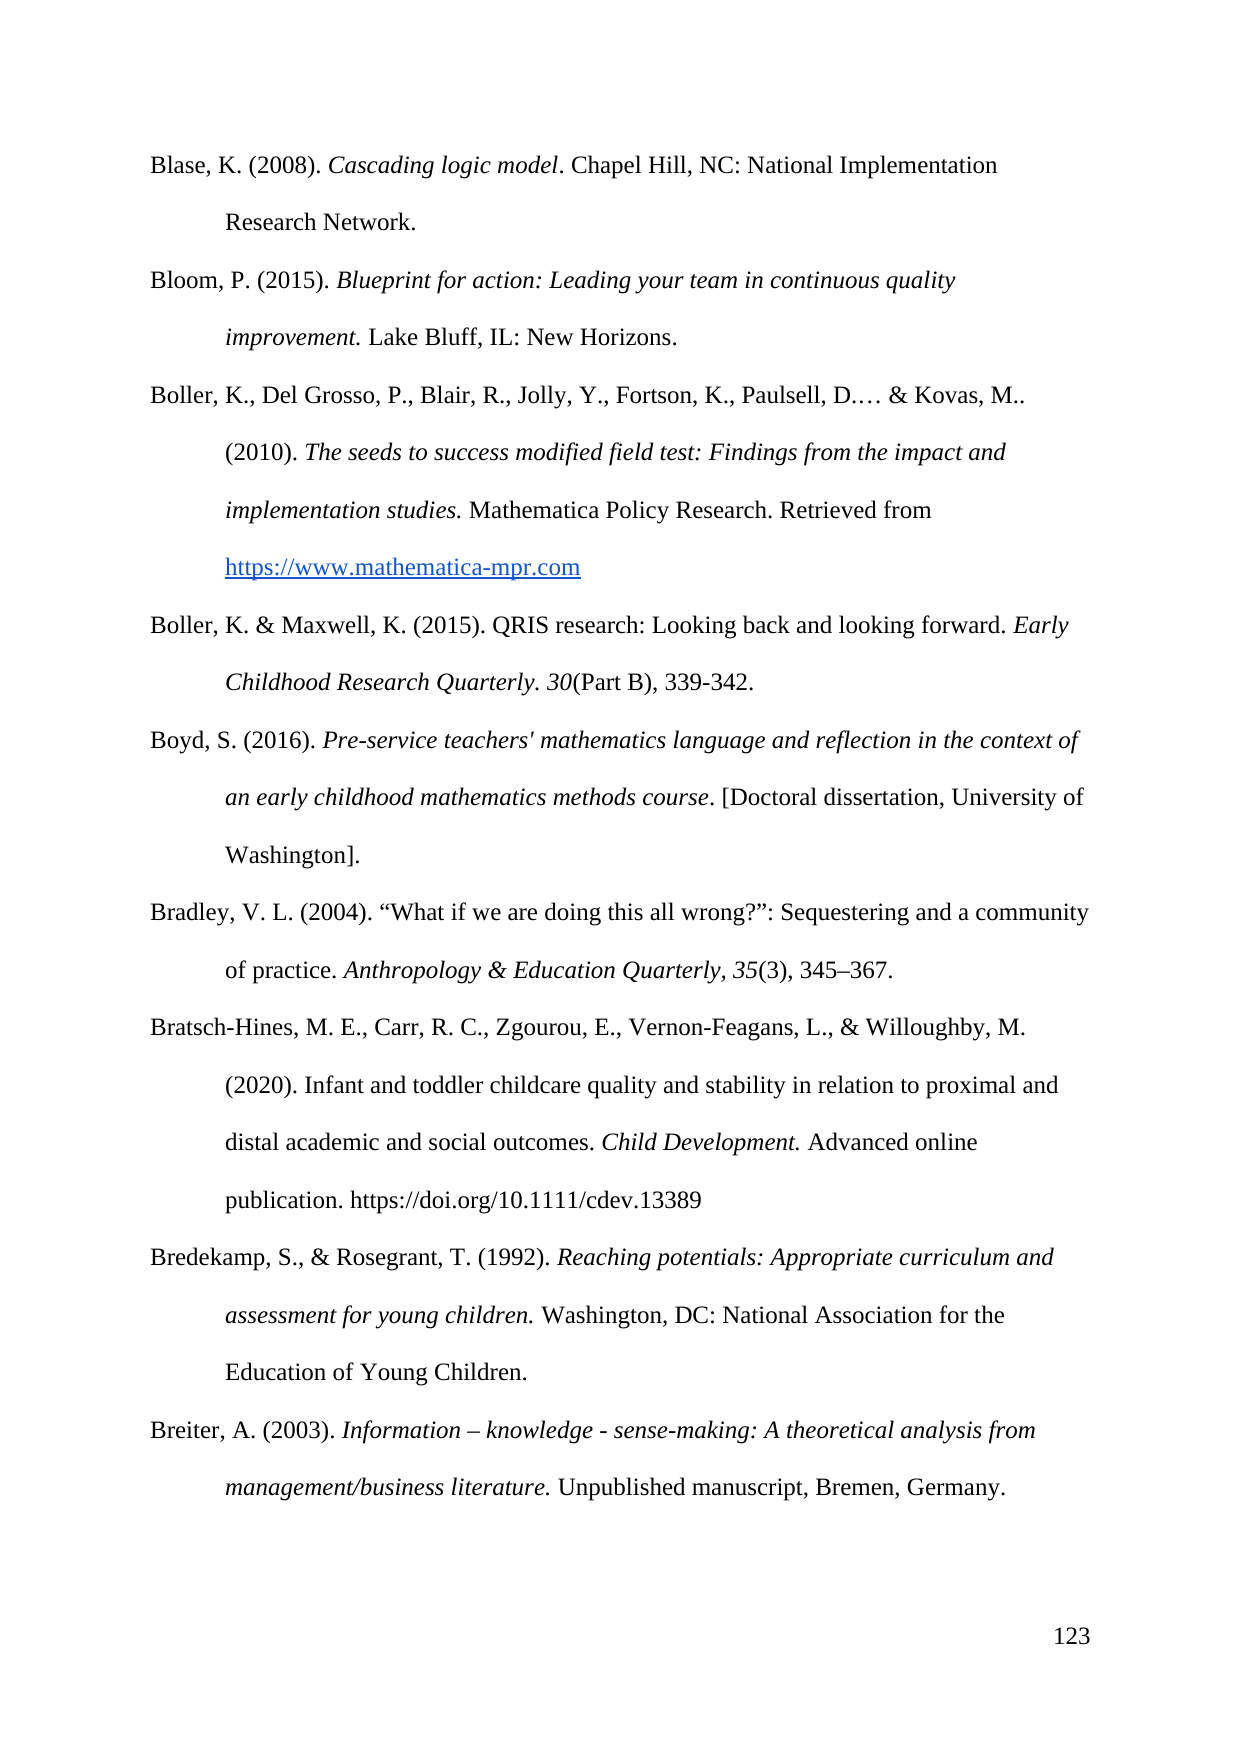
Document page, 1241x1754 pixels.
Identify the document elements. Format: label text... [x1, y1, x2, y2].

text Breiter, A. (2003). Information – knowledge - sense-making: A theoretical analysis from management/business literature. Unpublished manuscript, Bremen, Germany. [150, 1415, 1090, 1501]
text Bloom, P. (2015). Blueprint for action: Leading your team in continuous quality improvement. Lake Bluff, IL: New Horizons. [150, 265, 1090, 351]
text Bredekamp, S., & Rosegrant, T. (1992). Reaching potentials: Appropriate curriculum and assessment for young children. Washington, DC: National Association for the Education of Young Children. [150, 1242, 1090, 1386]
text Boller, K. & Maxwell, K. (2015). QRIS research: Looking back and looking forward. Early Childhood Research Quarterly. 30(Part B), 339-342. [150, 610, 1090, 696]
text Boyd, S. (2016). Pre-service teachers' mathematics language and reflection in the context of an early childhood mathematics methods course. [Doctoral dissertation, University of Washington]. [150, 725, 1090, 869]
text Boller, K., Del Grosso, P., Blair, R., Jolly, Y., Fortson, K., Paulsell, D.… & Kovas, M.. (2010). The seeds to success modified field test: Findings from the impact and implementation studies. Mathematica Policy Research. Retrieved from https://www.mathematica-mpr.com [150, 380, 1090, 581]
text Bratsch-Hines, M. E., Carr, R. C., Zgourou, E., Vernon-Feagans, L., & Willoughby, M. (2020). Infant and toddler childcare quality and stability in relation to proximal and distal academic and social outcomes. Child Development. Advanced online publication. https://doi.org/10.1111/cdev.13389 [150, 1012, 1090, 1214]
text Blase, K. (2008). Cascading logic model. Chapel Hill, NC: National Implementation Research Network. [150, 150, 1090, 236]
text Bradley, V. L. (2004). “What if we are doing this all wrong?”: Sequestering and a community of practice. Anthropology & Education Quarterly, 35(3), 345–367. [150, 897, 1090, 984]
